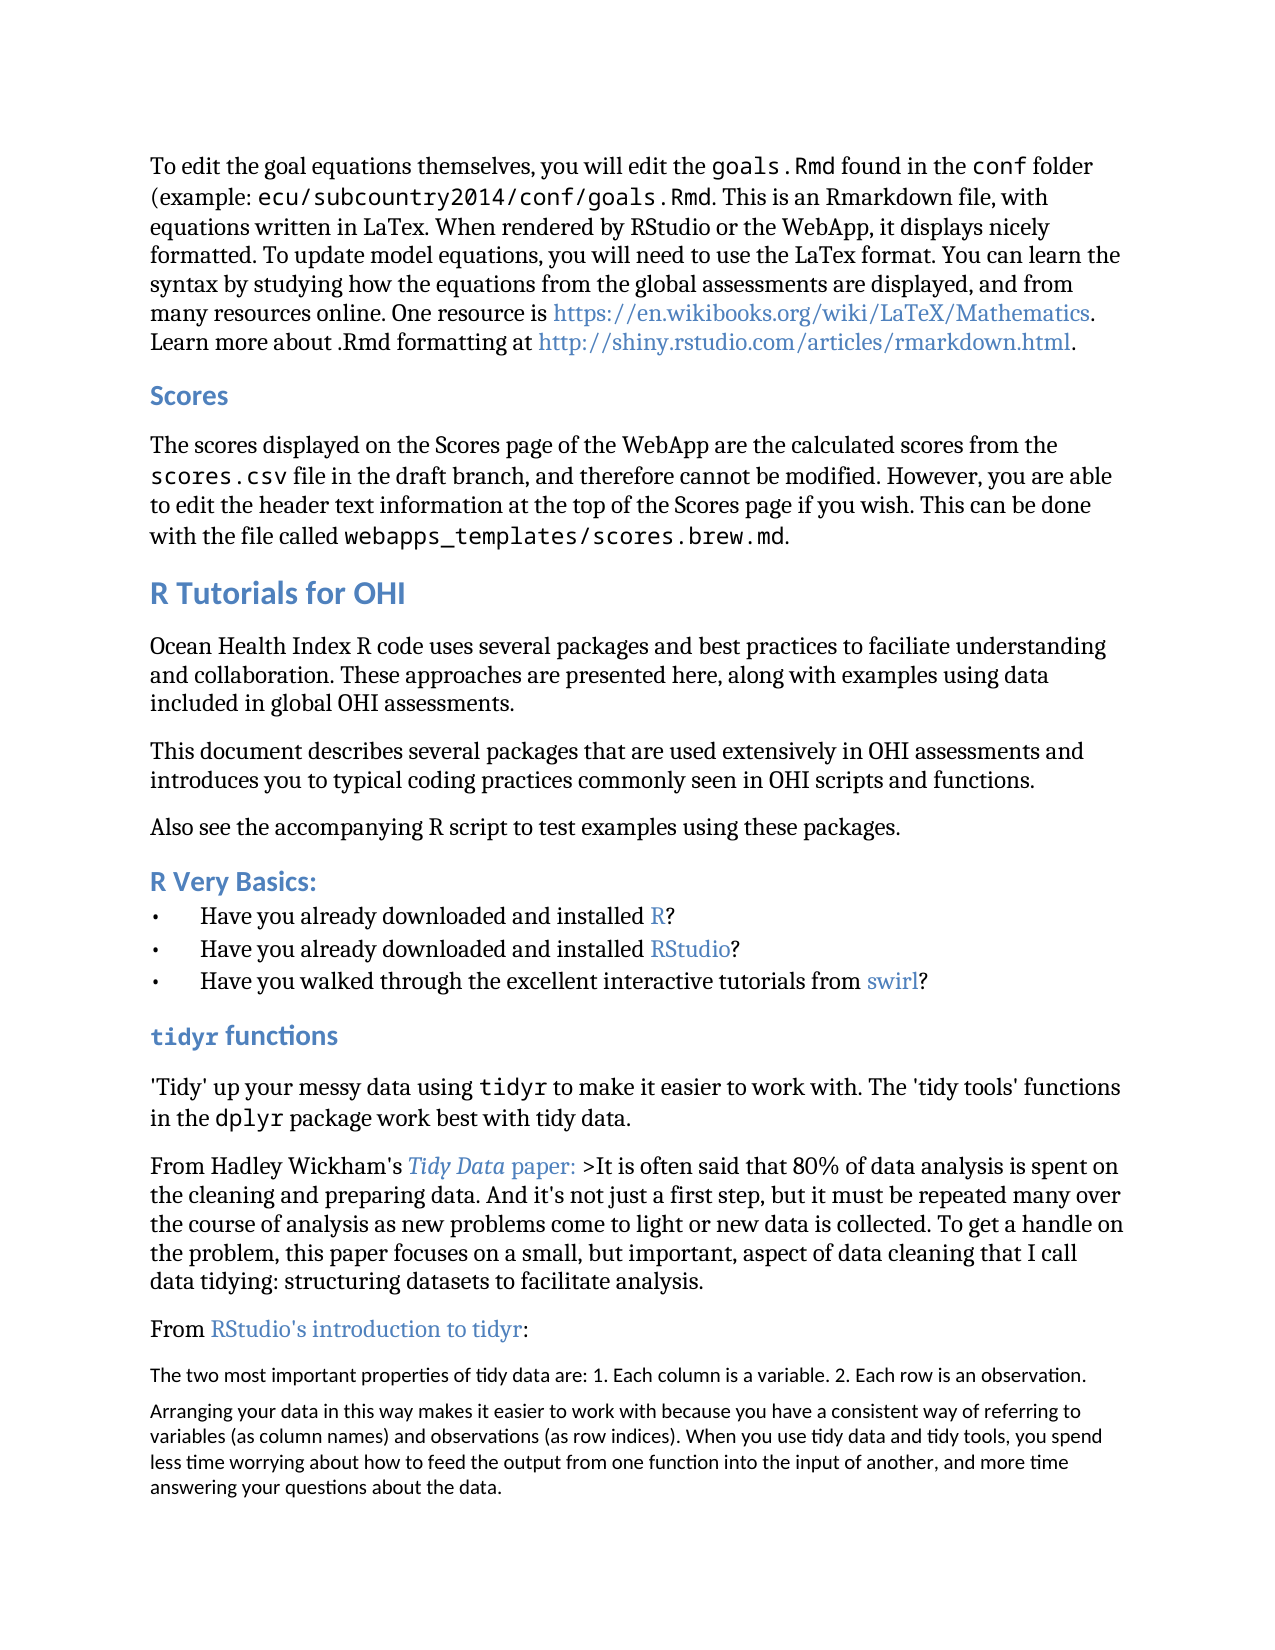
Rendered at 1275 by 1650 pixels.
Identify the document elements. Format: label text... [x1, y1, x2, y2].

subtitle R Tutorials for OHI [150, 572, 1125, 613]
list Have you already downloaded and installed RStudio? [150, 934, 1125, 963]
subtitle Scores [150, 377, 1125, 413]
text To edit the goal equations themselves, you will edit the goals.Rmd found in the conf folder (example: ecu/subcountry2014/conf/goals.Rmd. This is an Rmarkdown file, with equations written in LaTex. When rendered by RStudio or the WebApp, it displays nicely formatted. To update model equations, you will need to use the LaTex format. You can learn the syntax by studying how the equations from the global assessments are displayed, and from many resources online. One resource is https://en.wikibooks.org/wiki/LaTeX/Mathematics. Learn more about .Rmd formatting at http://shiny.rstudio.com/articles/rmarkdown.html. [150, 150, 1125, 356]
text 'Tidy' up your messy data using tidyr to make it easier to work with. The 'tidy tools' functions in the dplyr package work best with tidy data. [150, 1071, 1125, 1133]
text From Hadley Wickham's Tidy Data paper: >It is often said that 80% of data analysis is spent on the cleaning and preparing data. And it's not just a first step, but it must be repeated many over the course of analysis as new problems come to light or new data is collected. To get a handle on the problem, this paper focuses on a small, but important, aspect of data cleaning that I call data tidying: structuring datasets to facilitate analysis. [150, 1152, 1125, 1296]
list Have you already downloaded and installed R? [150, 902, 1125, 931]
subtitle R Very Basics: [150, 863, 1125, 898]
subtitle tidyr functions [150, 1017, 1125, 1052]
text This document describes several packages that are used extensively in OHI assessments and introduces you to typical coding practices commonly seen in OHI scripts and functions. [150, 737, 1125, 794]
text Arranging your data in this way makes it easier to work with because you have a consistent way of referring to variables (as column names) and observations (as row indices). When you use tidy data and tidy tools, you spend less time worrying about how to feed the output from one function into the input of another, and more time answering your questions about the data. [150, 1398, 1125, 1500]
list Have you walked through the excellent interactive tutorials from swirl? [150, 967, 1125, 996]
text Ocean Health Index R code uses several packages and best practices to faciliate understanding and collaboration. These approaches are presented here, along with examples using data included in global OHI assessments. [150, 632, 1125, 718]
text Also see the accompanying R script to test examples using these packages. [150, 813, 1125, 842]
text The scores displayed on the Scores page of the WebApp are the calculated scores from the scores.csv file in the draft branch, and therefore cannot be modified. However, you are able to edit the header text information at the top of the Scores page if you wish. This can be done with the file called webapps_templates/scores.brew.md. [150, 431, 1125, 551]
text From RStudio's introduction to tidyr: [150, 1315, 1125, 1343]
text The two most important properties of tidy data are: 1. Each column is a variable. 2. Each row is an observation. [150, 1362, 1125, 1388]
